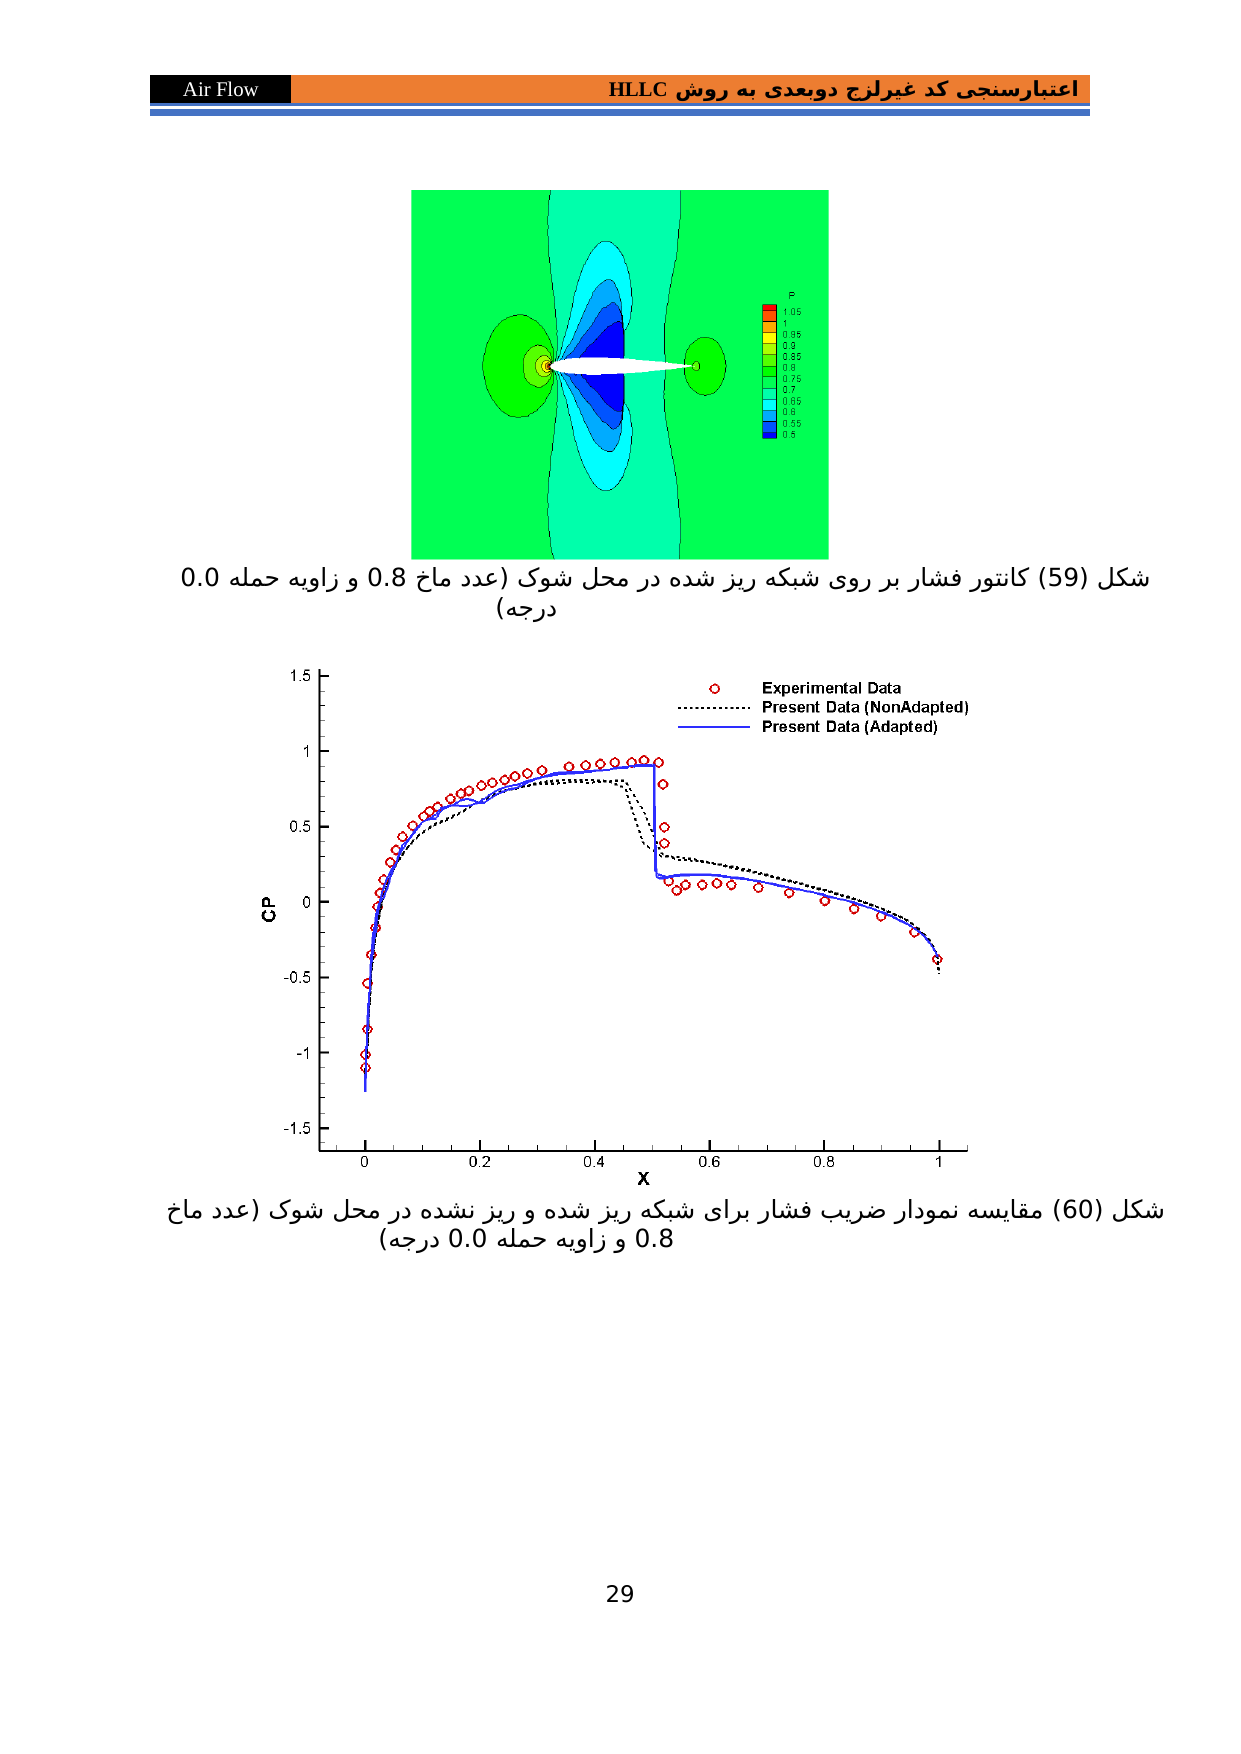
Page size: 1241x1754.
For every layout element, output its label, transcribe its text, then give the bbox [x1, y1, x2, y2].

picture [256, 659, 984, 1191]
picture [411, 189, 829, 560]
text مقایسه نمودار ضریب فشار برای شبکه ریز شده و ریز نشده در محل شوک (عدد ماخ 0.8 و زاویه حمله 0.0 درجه) [150, 1195, 1060, 1253]
text کانتور فشار بر روی شبکه ریز شده در محل شوک (عدد ماخ 0.8 و زاویه حمله 0.0 درجه) [150, 564, 1060, 622]
